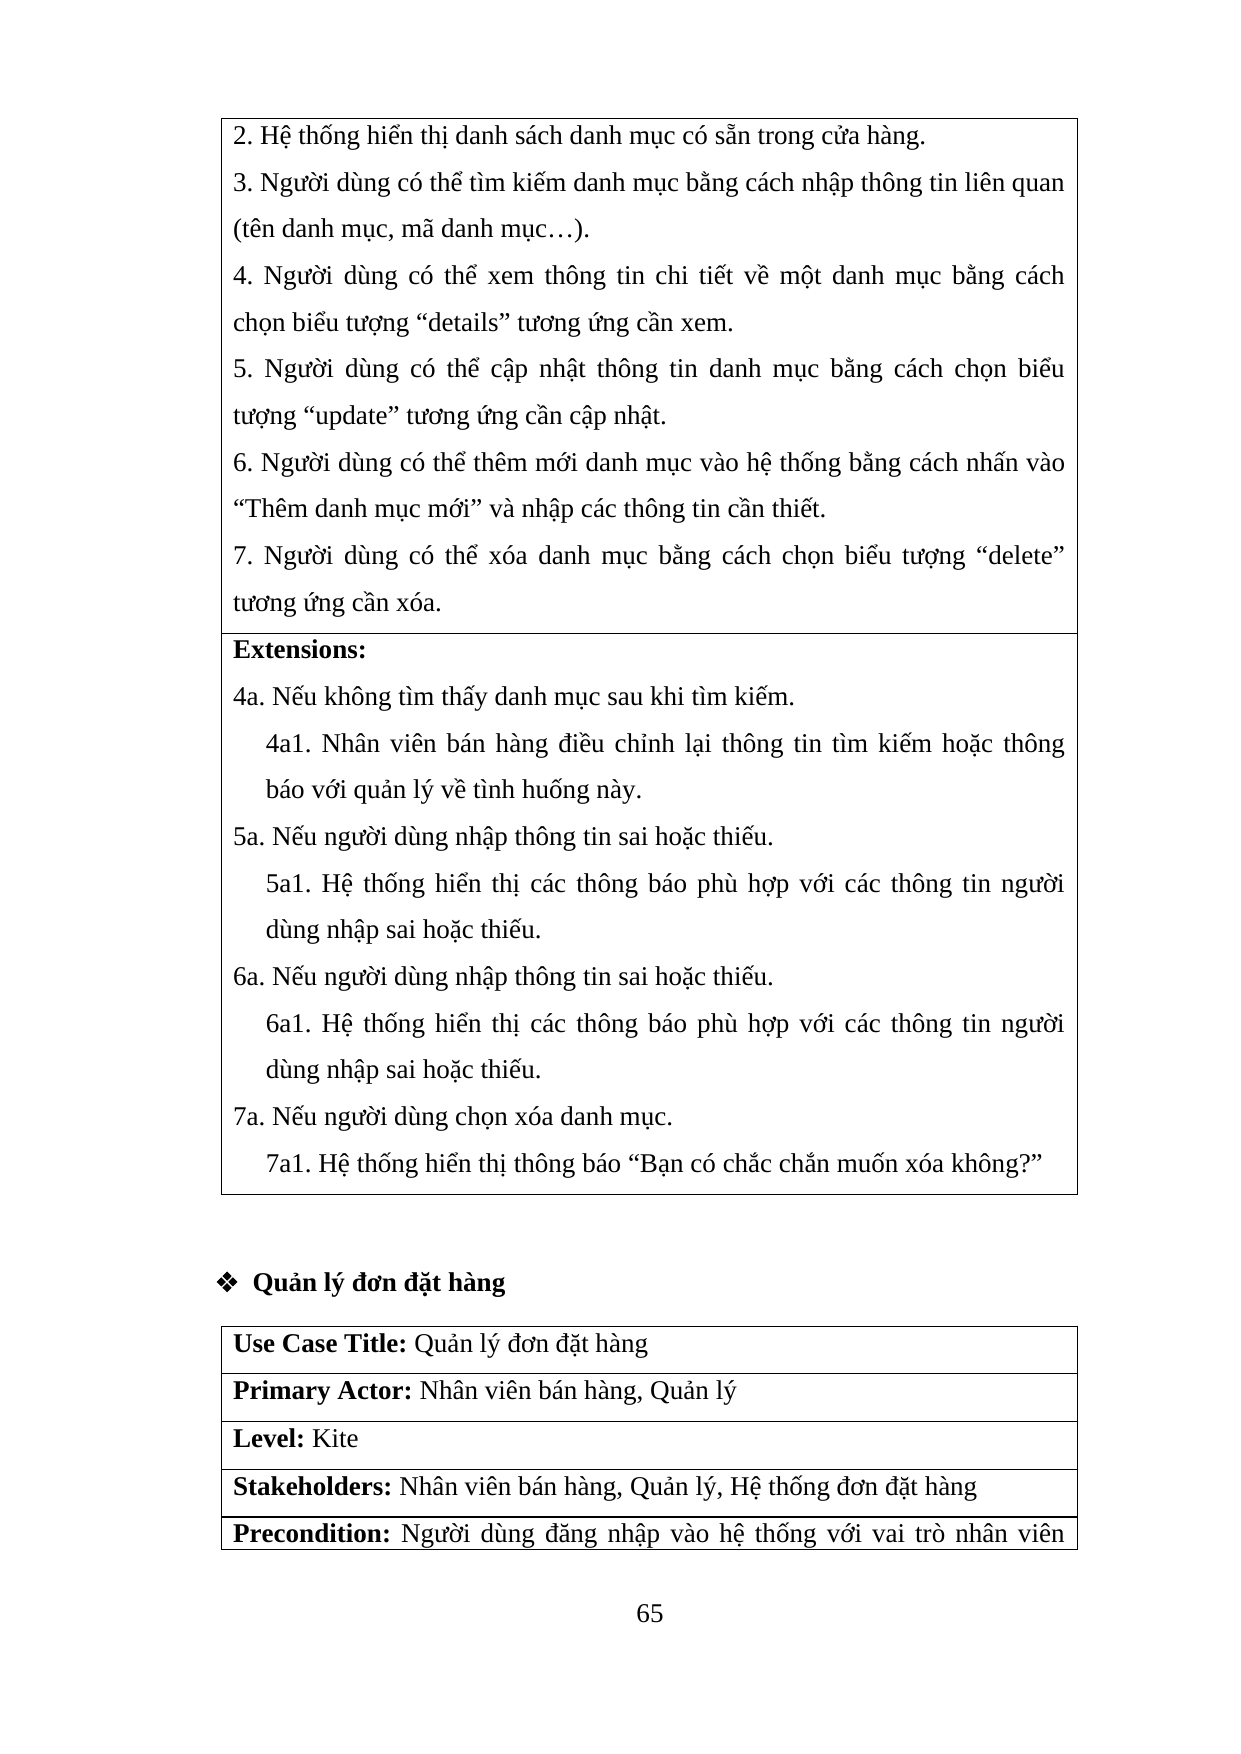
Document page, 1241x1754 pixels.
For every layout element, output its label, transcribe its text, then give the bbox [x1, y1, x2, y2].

table_cell Primary Actor: Nhân viên bán hàng, Quản lý [222, 1374, 1077, 1421]
table_cell Extensions: 4a. Nếu không tìm thấy danh mục sau khi tìm kiếm. 4a1. Nhân viên bán hàng điều chỉnh lại thông tin tìm kiếm hoặc thông báo với quản lý về tình huống này. 5a. Nếu người dùng nhập thông tin sai hoặc thiếu. 5a1. Hệ thống hiển thị các thông báo phù hợp với các thông tin người dùng nhập sai hoặc thiếu. 6a. Nếu người dùng nhập thông tin sai hoặc thiếu. 6a1. Hệ thống hiển thị các thông báo phù hợp với các thông tin người dùng nhập sai hoặc thiếu. 7a. Nếu người dùng chọn xóa danh mục. 7a1. Hệ thống hiển thị thông báo “Bạn có chắc chắn muốn xóa không?” [222, 634, 1077, 1193]
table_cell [222, 119, 1077, 632]
table_header Use Case Title: Quản lý đơn đặt hàng [222, 1327, 1077, 1373]
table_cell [222, 1518, 1077, 1549]
table_cell Stakeholders: Nhân viên bán hàng, Quản lý, Hệ thống đơn đặt hàng [222, 1470, 1077, 1516]
list Quản lý đơn đặt hàng [177, 1266, 1122, 1297]
table_cell Level: Kite [222, 1422, 1077, 1469]
